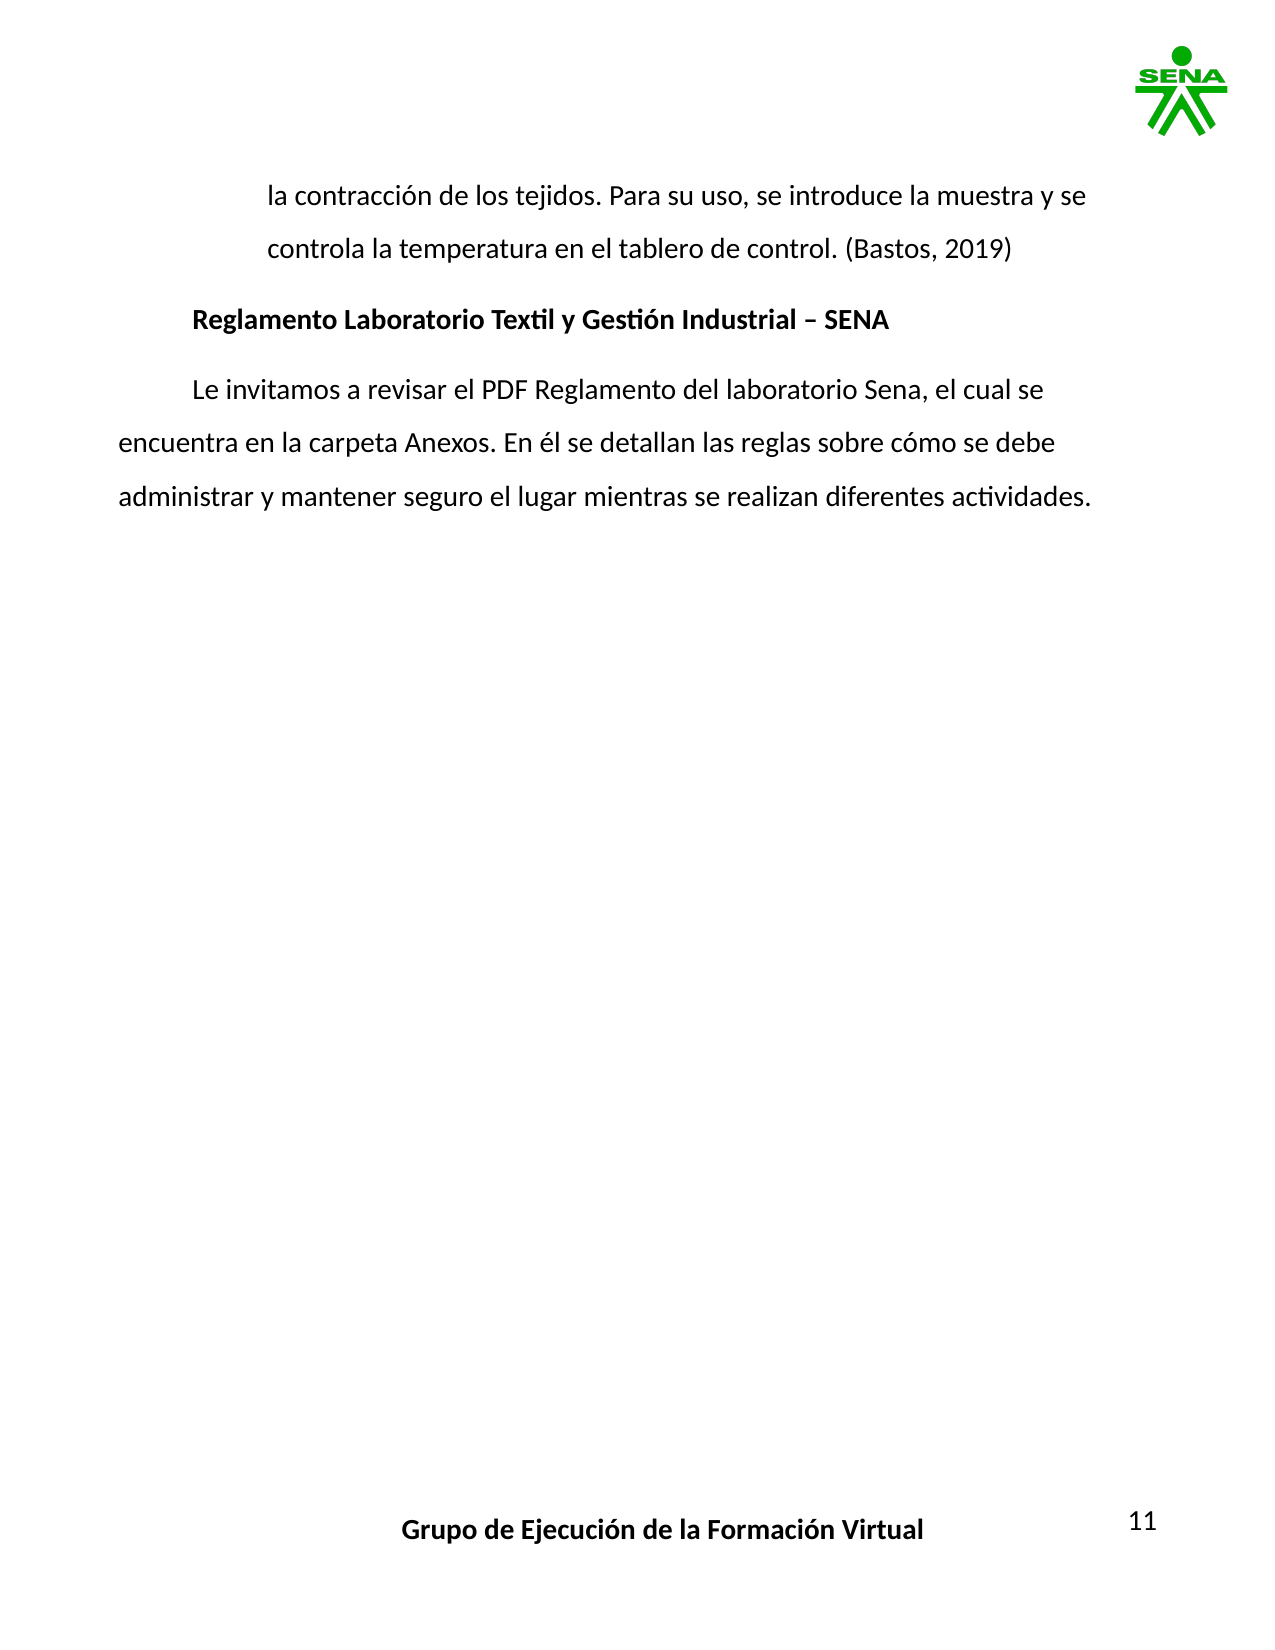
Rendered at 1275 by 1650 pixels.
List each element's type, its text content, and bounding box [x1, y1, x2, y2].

text Reglamento Laboratorio Textil y Gestión Industrial – SENA [118, 301, 1157, 336]
picture [1135, 46, 1228, 136]
text Le invitamos a revisar el PDF Reglamento del laboratorio Sena, el cual se encuentra en la carpeta Anexos. En él se detallan las reglas sobre cómo se debe administrar y mantener seguro el lugar mientras se realizan diferentes actividades. [118, 371, 1157, 513]
